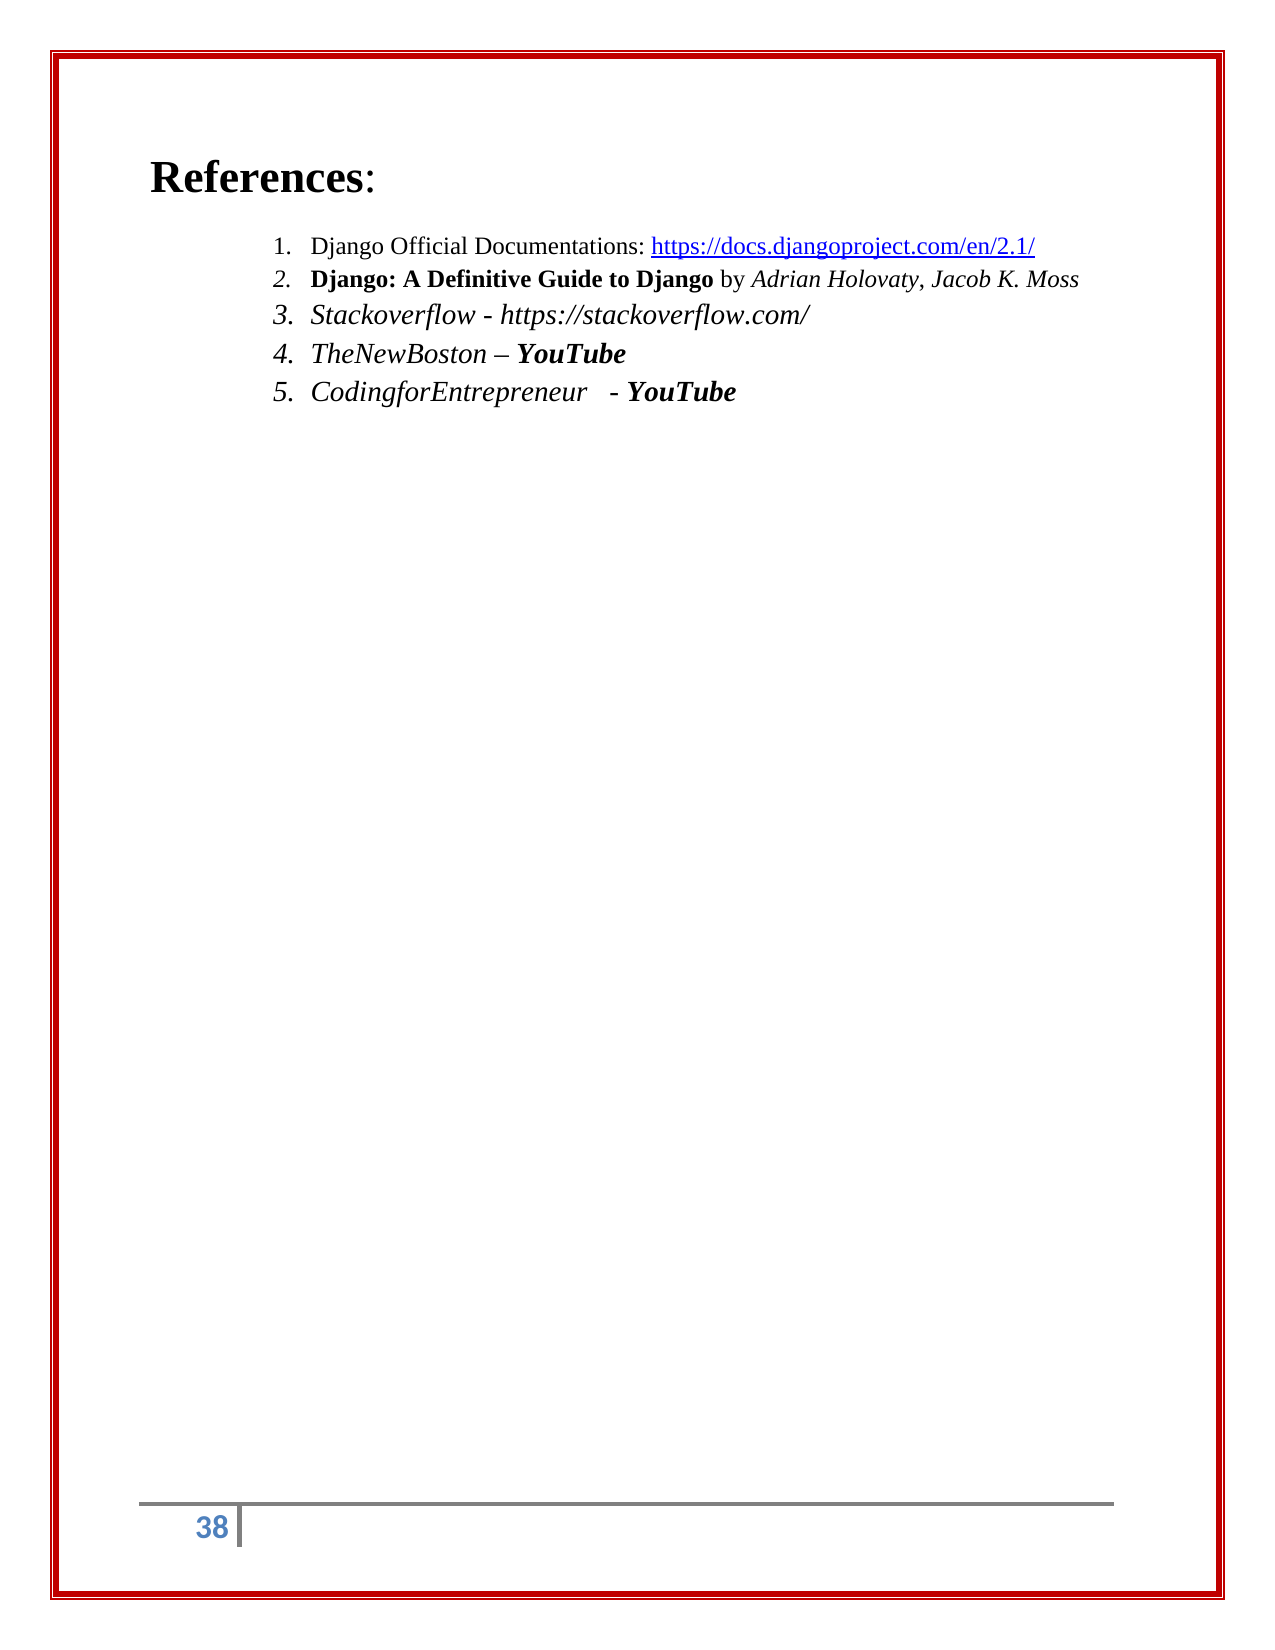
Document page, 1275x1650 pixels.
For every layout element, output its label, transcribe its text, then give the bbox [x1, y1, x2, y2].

text References: [150, 150, 1125, 203]
list Django: A Definitive Guide to Django by Adrian Holovaty, Jacob K. Moss [273, 264, 1125, 293]
list CodingforEntrepreneur - YouTube [273, 374, 1125, 408]
list TheNewBoston – YouTube [273, 336, 1125, 369]
list Stackoverflow - https://stackoverflow.com/ [273, 297, 1125, 331]
list Django Official Documentations: https://docs.djangoproject.com/en/2.1/ [273, 231, 1125, 260]
